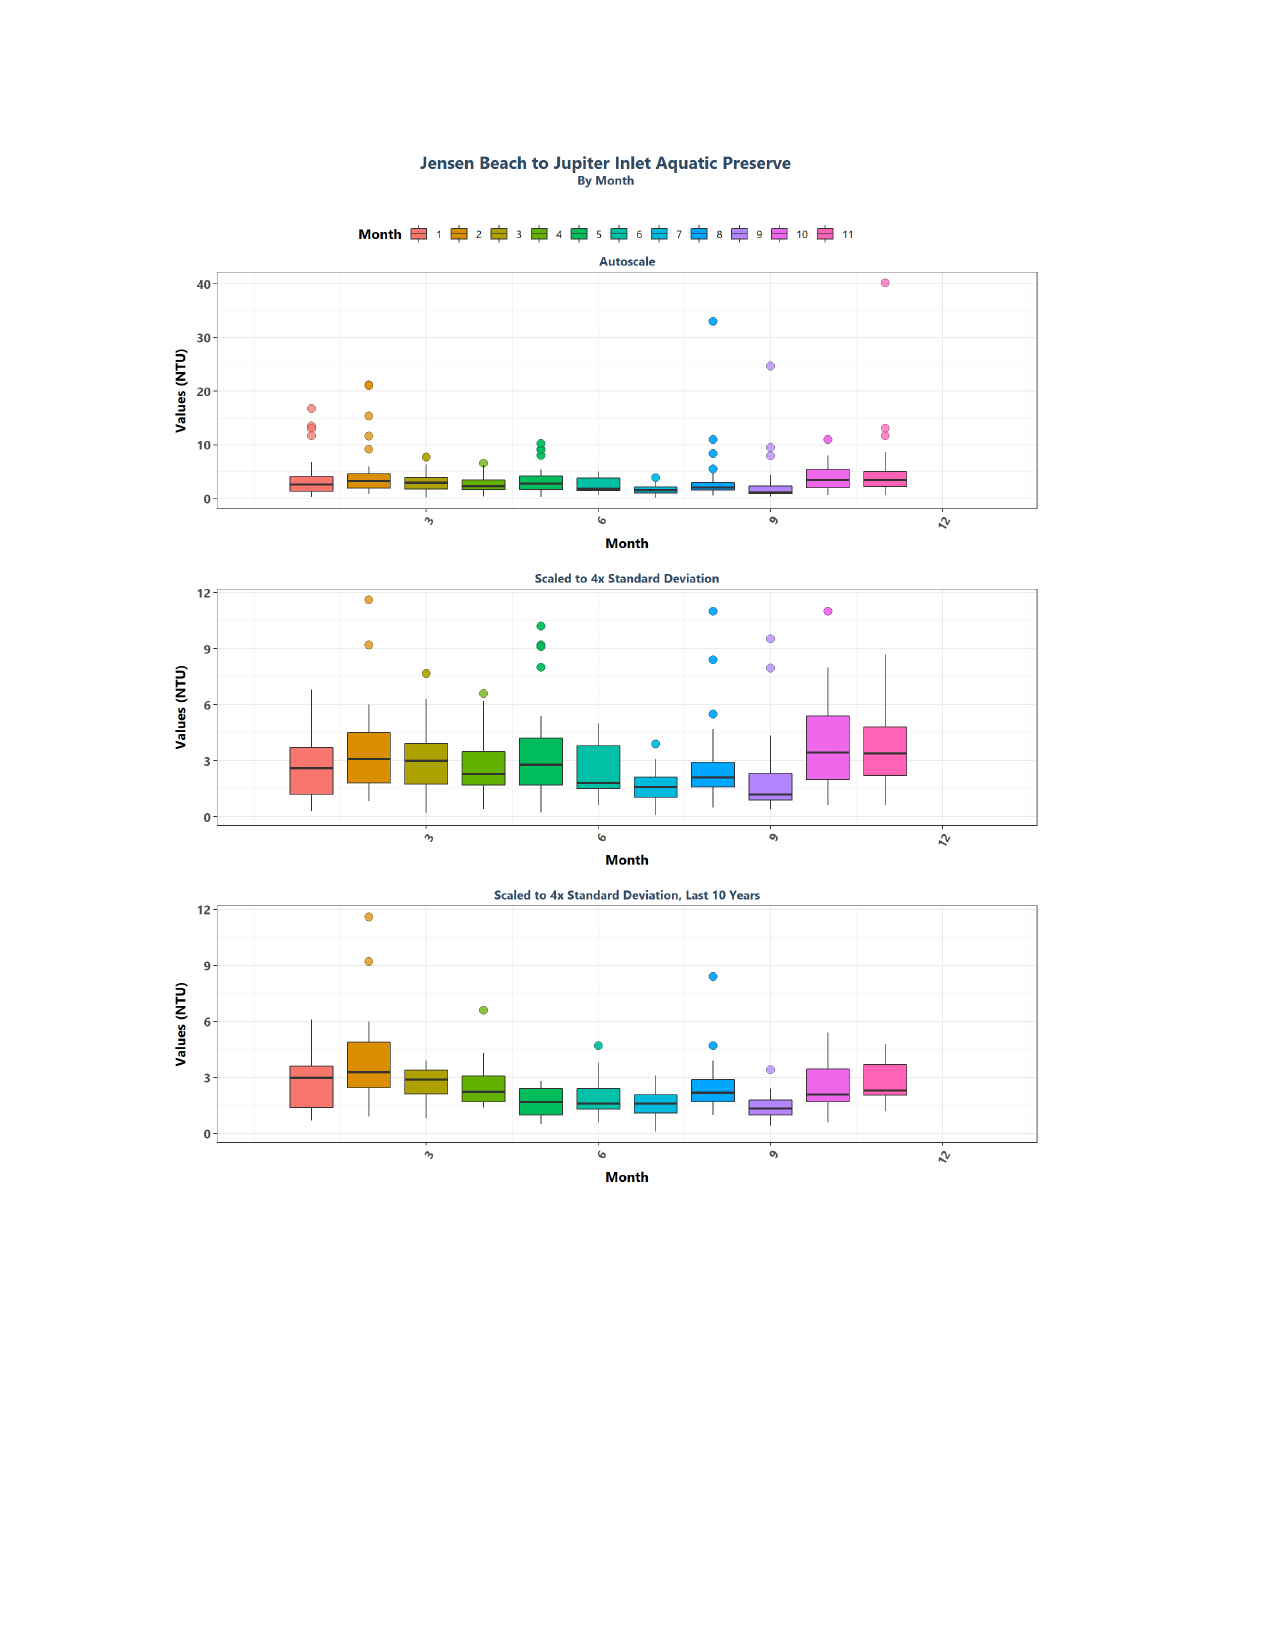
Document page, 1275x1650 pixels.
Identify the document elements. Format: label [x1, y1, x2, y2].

picture [168, 150, 1044, 1200]
